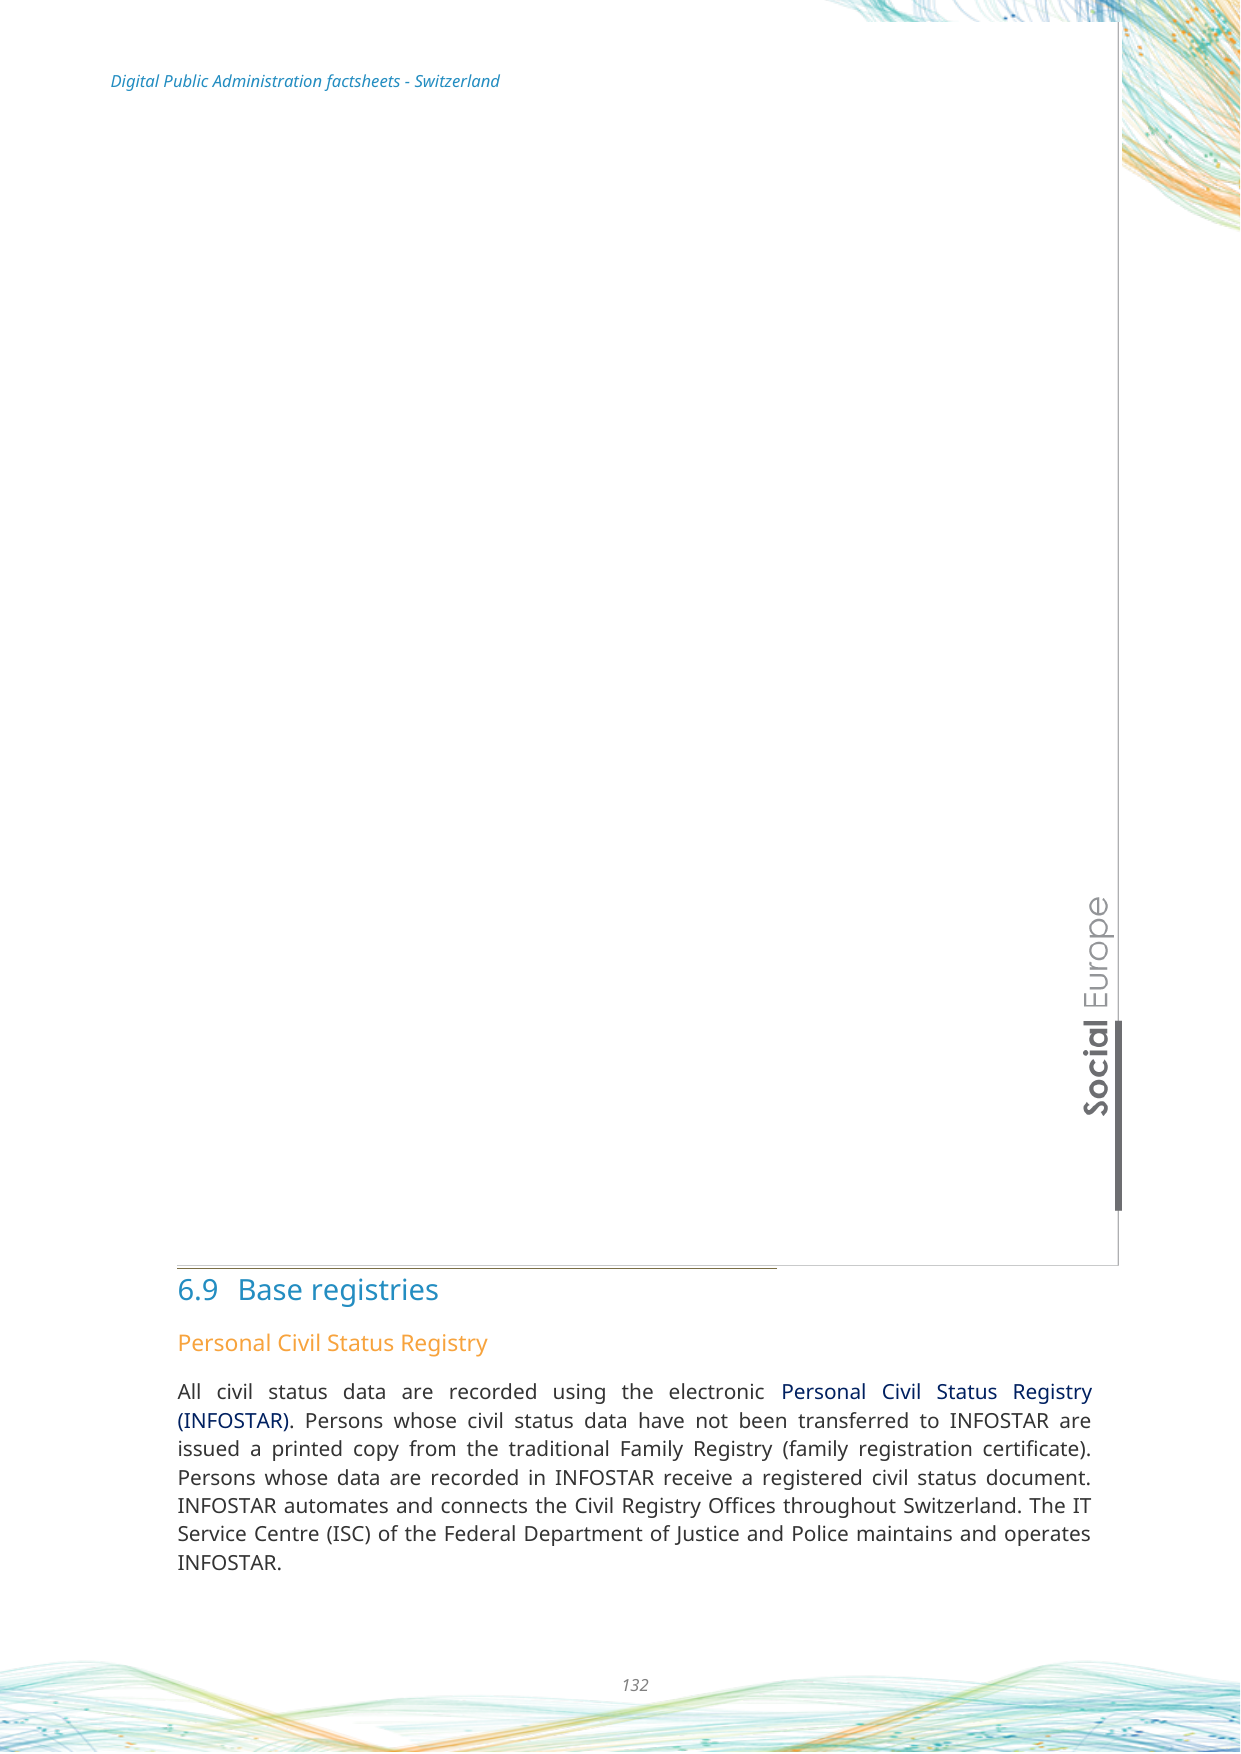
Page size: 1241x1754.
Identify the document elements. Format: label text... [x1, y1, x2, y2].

picture [177, 0, 1241, 1266]
subtitle Base registries [177, 1269, 1092, 1309]
picture [0, 1643, 1241, 1752]
subtitle Personal Civil Status Registry [177, 1327, 1092, 1359]
text All civil status data are recorded using the electronic Personal Civil Status Registry (INFOSTAR). Persons whose civil status data have not been transferred to INFOSTAR are issued a printed copy from the traditional Family Registry (family registration certificate). Persons whose data are recorded in INFOSTAR receive a registered civil status document. INFOSTAR automates and connects the Civil Registry Offices throughout Switzerland. The IT Service Centre (ISC) of the Federal Department of Justice and Police maintains and operates INFOSTAR. [177, 1377, 1092, 1576]
